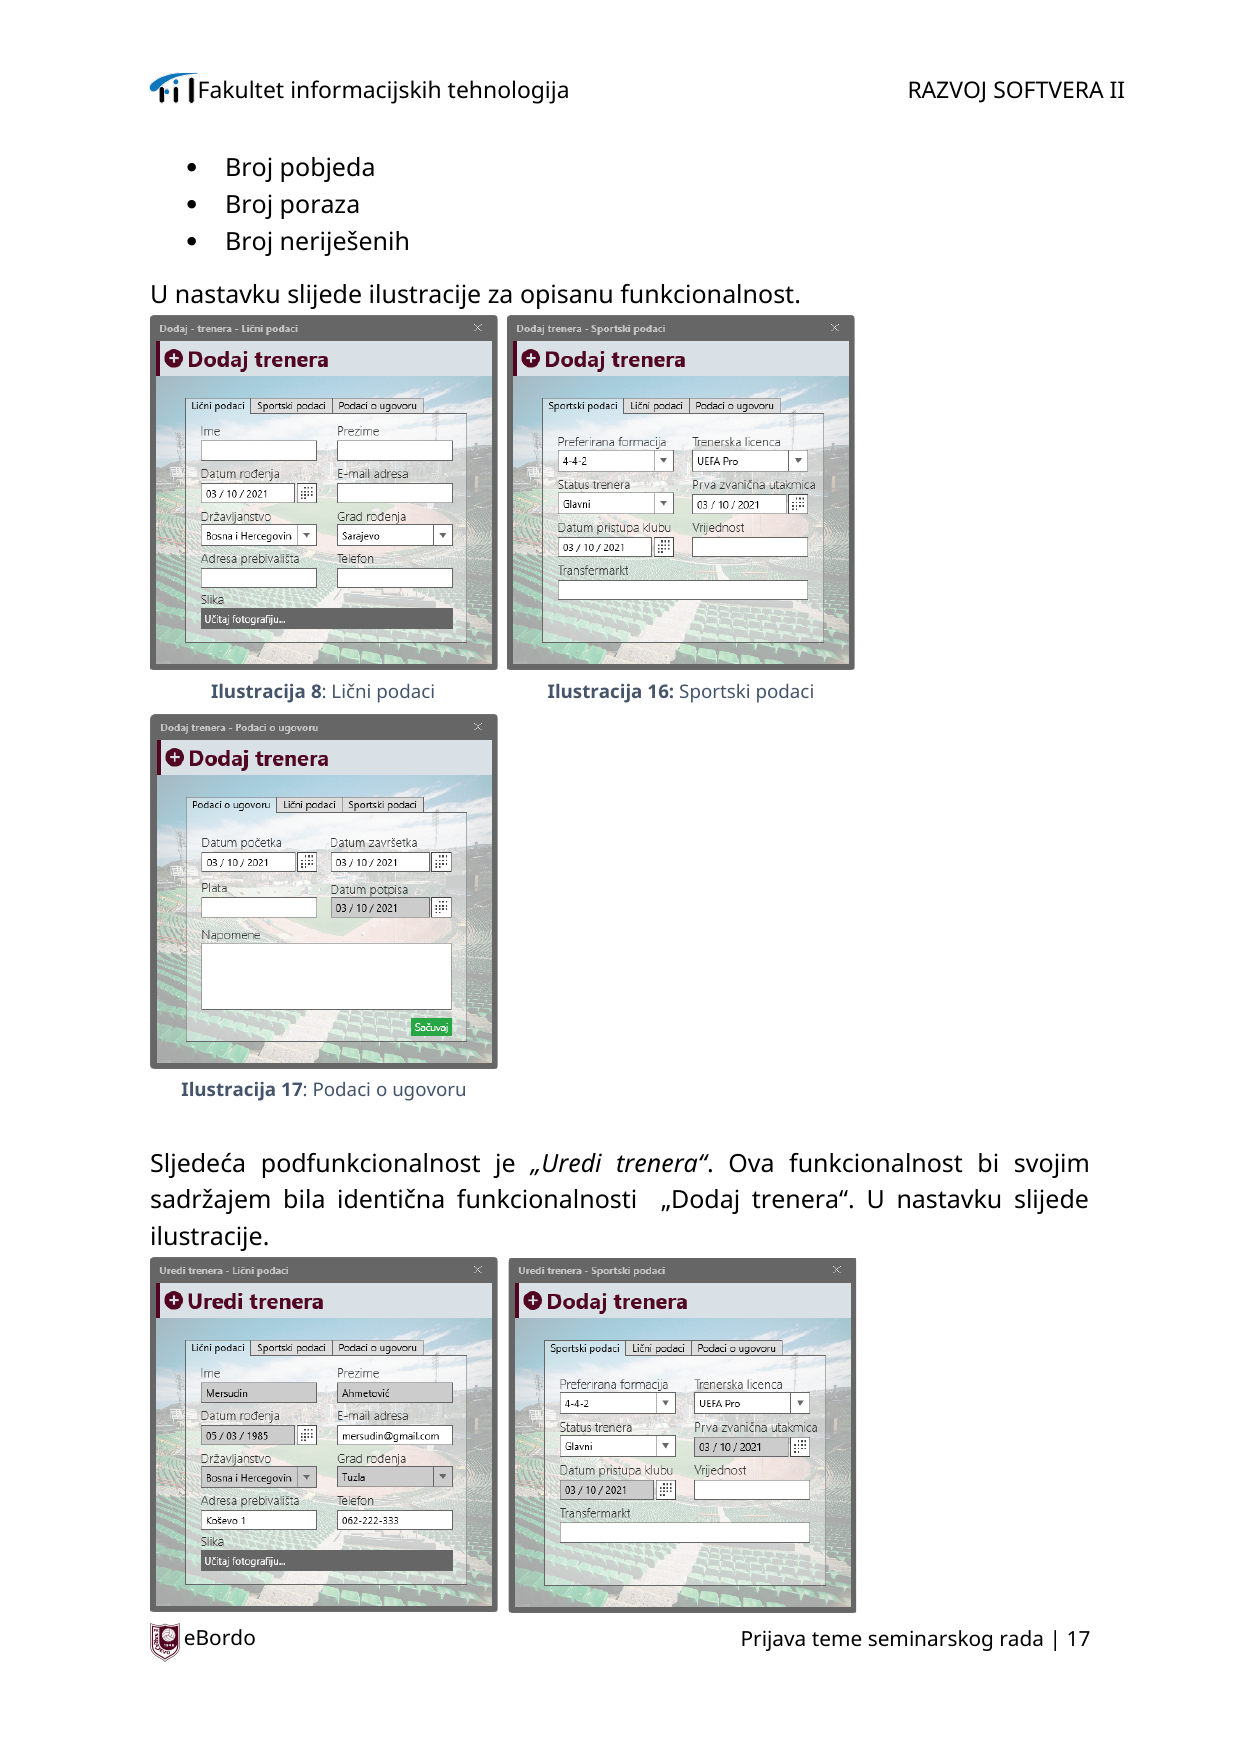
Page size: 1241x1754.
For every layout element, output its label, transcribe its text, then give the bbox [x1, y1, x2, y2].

picture [508, 1258, 857, 1613]
text Sljedeća podfunkcionalnost je „Uredi trenera“. Ova funkcionalnost bi svojim sadržajem bila identična funkcionalnosti „Dodaj trenera“. U nastavku slijede ilustracije. [150, 1145, 1090, 1253]
picture [148, 71, 200, 104]
picture [150, 714, 498, 1069]
picture [507, 315, 855, 670]
picture [150, 315, 498, 670]
list Broj poraza [187, 187, 1090, 221]
picture [150, 1257, 498, 1612]
text U nastavku slijede ilustracije za opisanu funkcionalnost. [150, 277, 1090, 311]
list Broj pobjeda [187, 150, 1090, 184]
list Broj neriješenih [187, 223, 1090, 258]
picture [150, 1623, 180, 1662]
